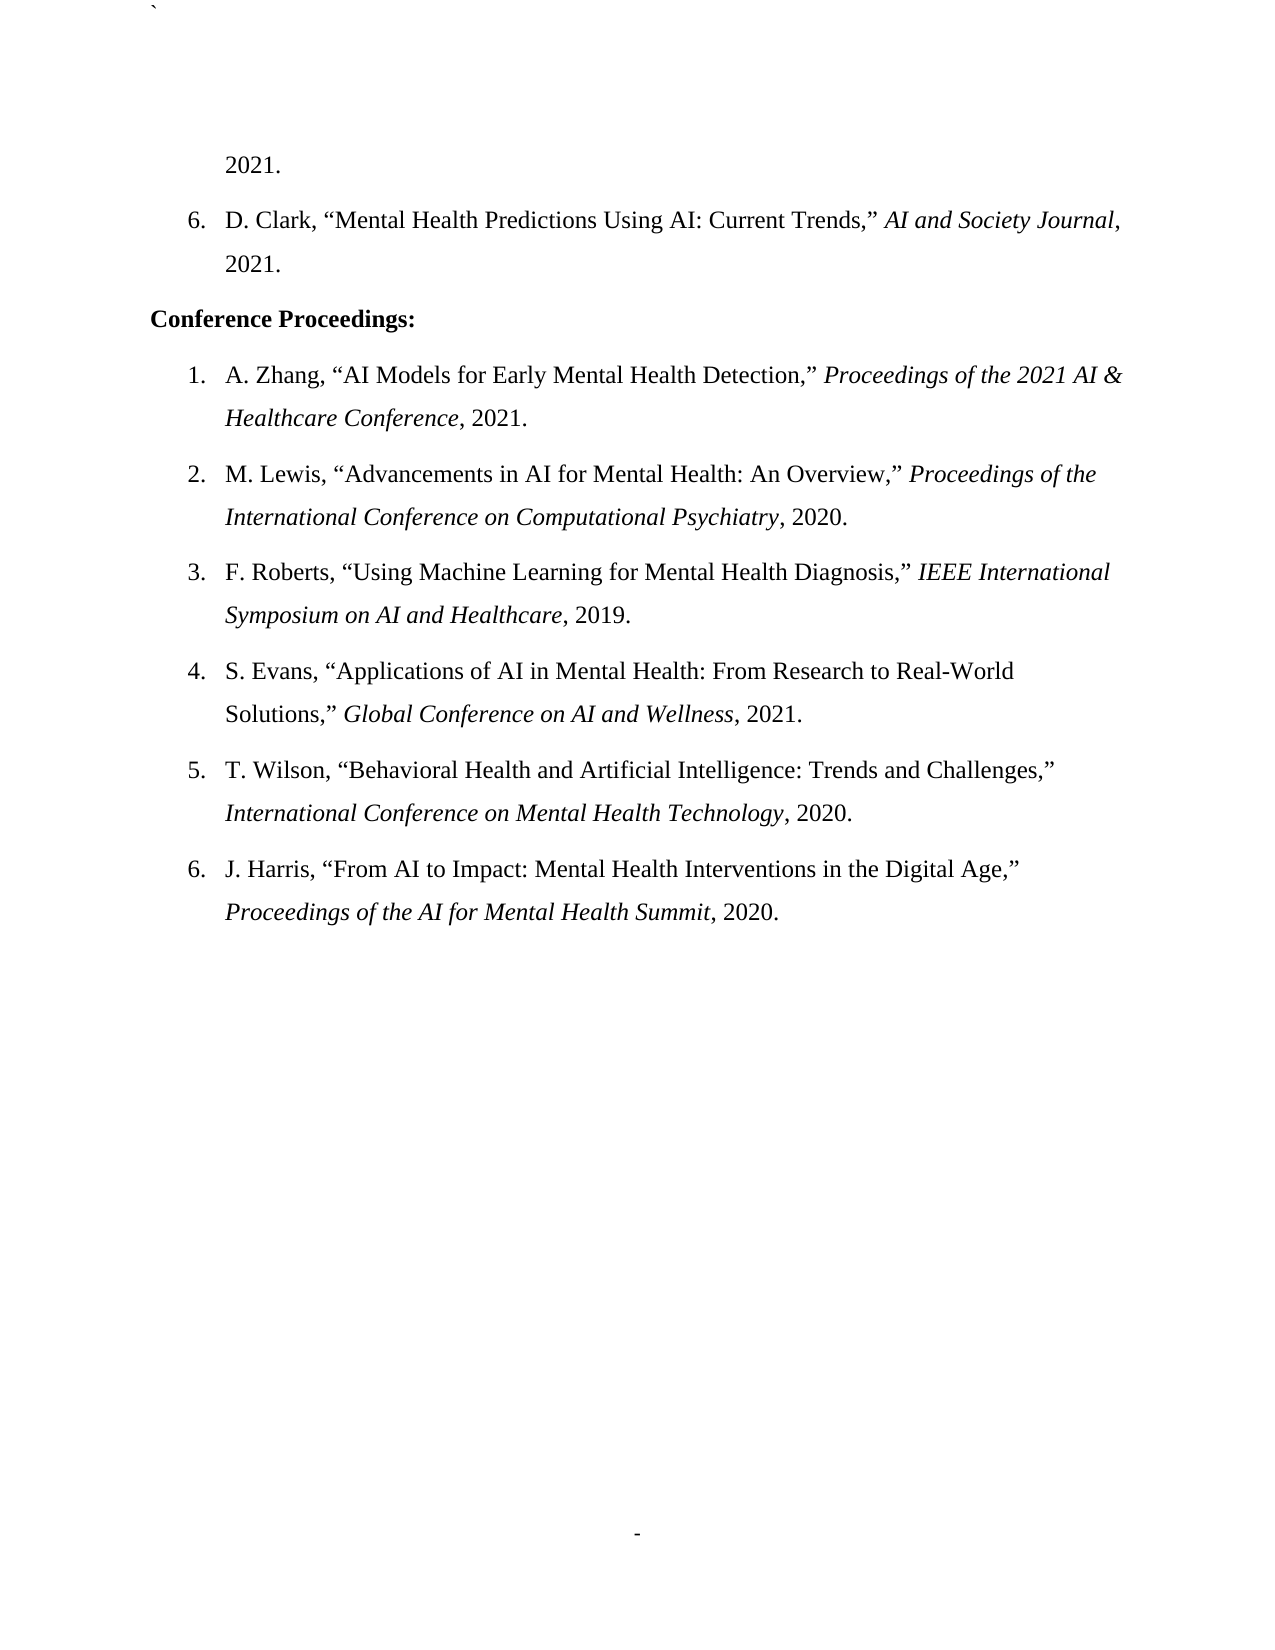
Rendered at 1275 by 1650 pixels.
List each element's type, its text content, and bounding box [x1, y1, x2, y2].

list F. Roberts, “Using Machine Learning for Mental Health Diagnosis,” IEEE International Symposium on AI and Healthcare, 2019. [187, 557, 1125, 629]
list T. Wilson, “Behavioral Health and Artificial Intelligence: Trends and Challenges,” International Conference on Mental Health Technology, 2020. [187, 755, 1125, 827]
text Conference Proceedings: [150, 304, 1125, 333]
list J. Harris, “From AI to Impact: Mental Health Interventions in the Digital Age,” Proceedings of the AI for Mental Health Summit, 2020. [187, 854, 1125, 926]
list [187, 150, 1125, 179]
list D. Clark, “Mental Health Predictions Using AI: Current Trends,” AI and Society Journal, 2021. [187, 206, 1125, 277]
list S. Evans, “Applications of AI in Mental Health: From Research to Real-World Solutions,” Global Conference on AI and Wellness, 2021. [187, 656, 1125, 728]
list A. Zhang, “AI Models for Early Mental Health Detection,” Proceedings of the 2021 AI & Healthcare Conference, 2021. [187, 360, 1125, 432]
list M. Lewis, “Advancements in AI for Mental Health: An Overview,” Proceedings of the International Conference on Computational Psychiatry, 2020. [187, 459, 1125, 531]
